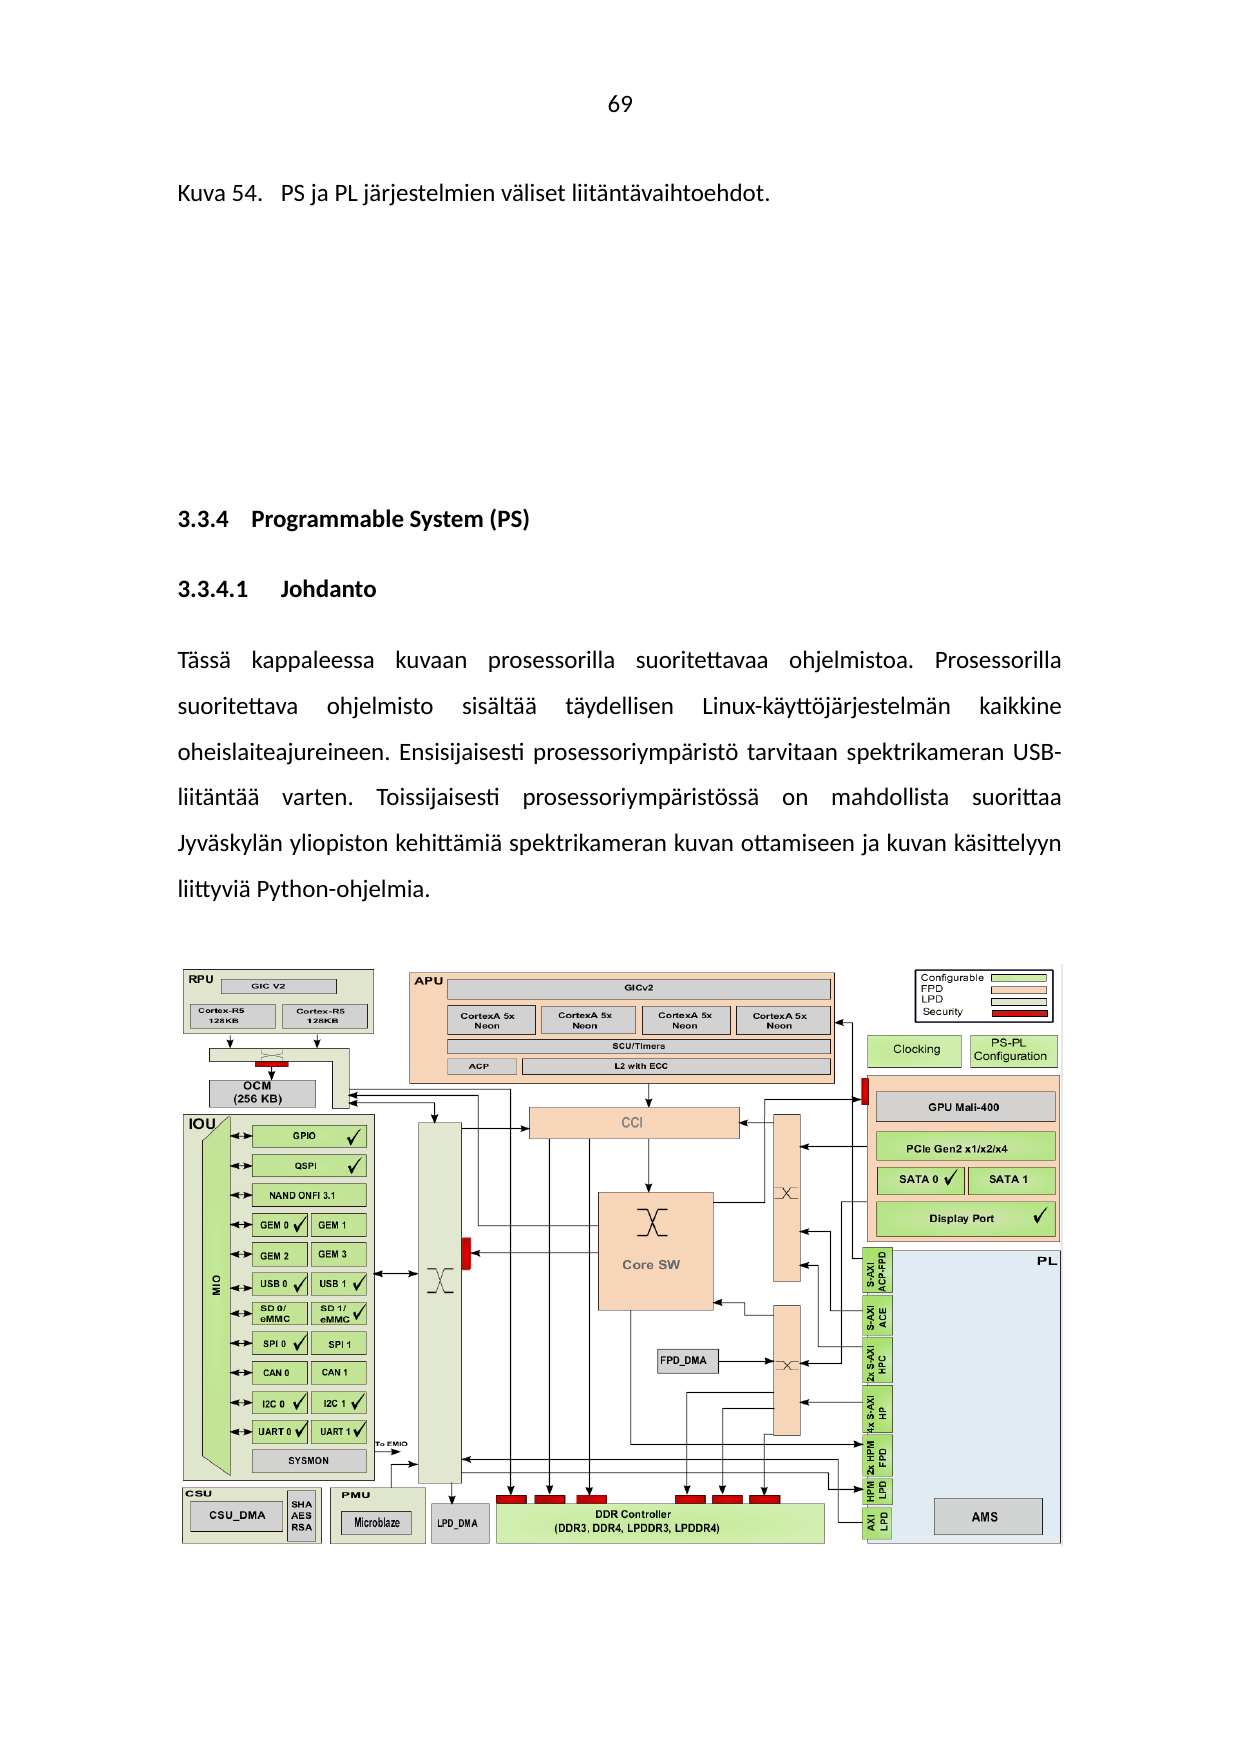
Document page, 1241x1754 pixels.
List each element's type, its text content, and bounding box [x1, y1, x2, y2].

picture [177, 964, 1063, 1546]
subtitle Johdanto [177, 574, 1063, 604]
text Tässä kappaleessa kuvaan prosessorilla suoritettavaa ohjelmistoa. Prosessorilla suoritettava ohjelmisto sisältää täydellisen Linux-käyttöjärjestelmän kaikkine oheislaiteajureineen. Ensisijaisesti prosessoriympäristö tarvitaan spektrikameran USB-liitäntää varten. Toissijaisesti prosessoriympäristössä on mahdollista suorittaa Jyväskylän yliopiston kehittämiä spektrikameran kuvan ottamiseen ja kuvan käsittelyyn liittyviä Python-ohjelmia. [177, 644, 1063, 903]
text Kuva 54. PS ja PL järjestelmien väliset liitäntävaihtoehdot. [177, 177, 1063, 208]
subtitle Programmable System (PS) [177, 503, 1063, 533]
